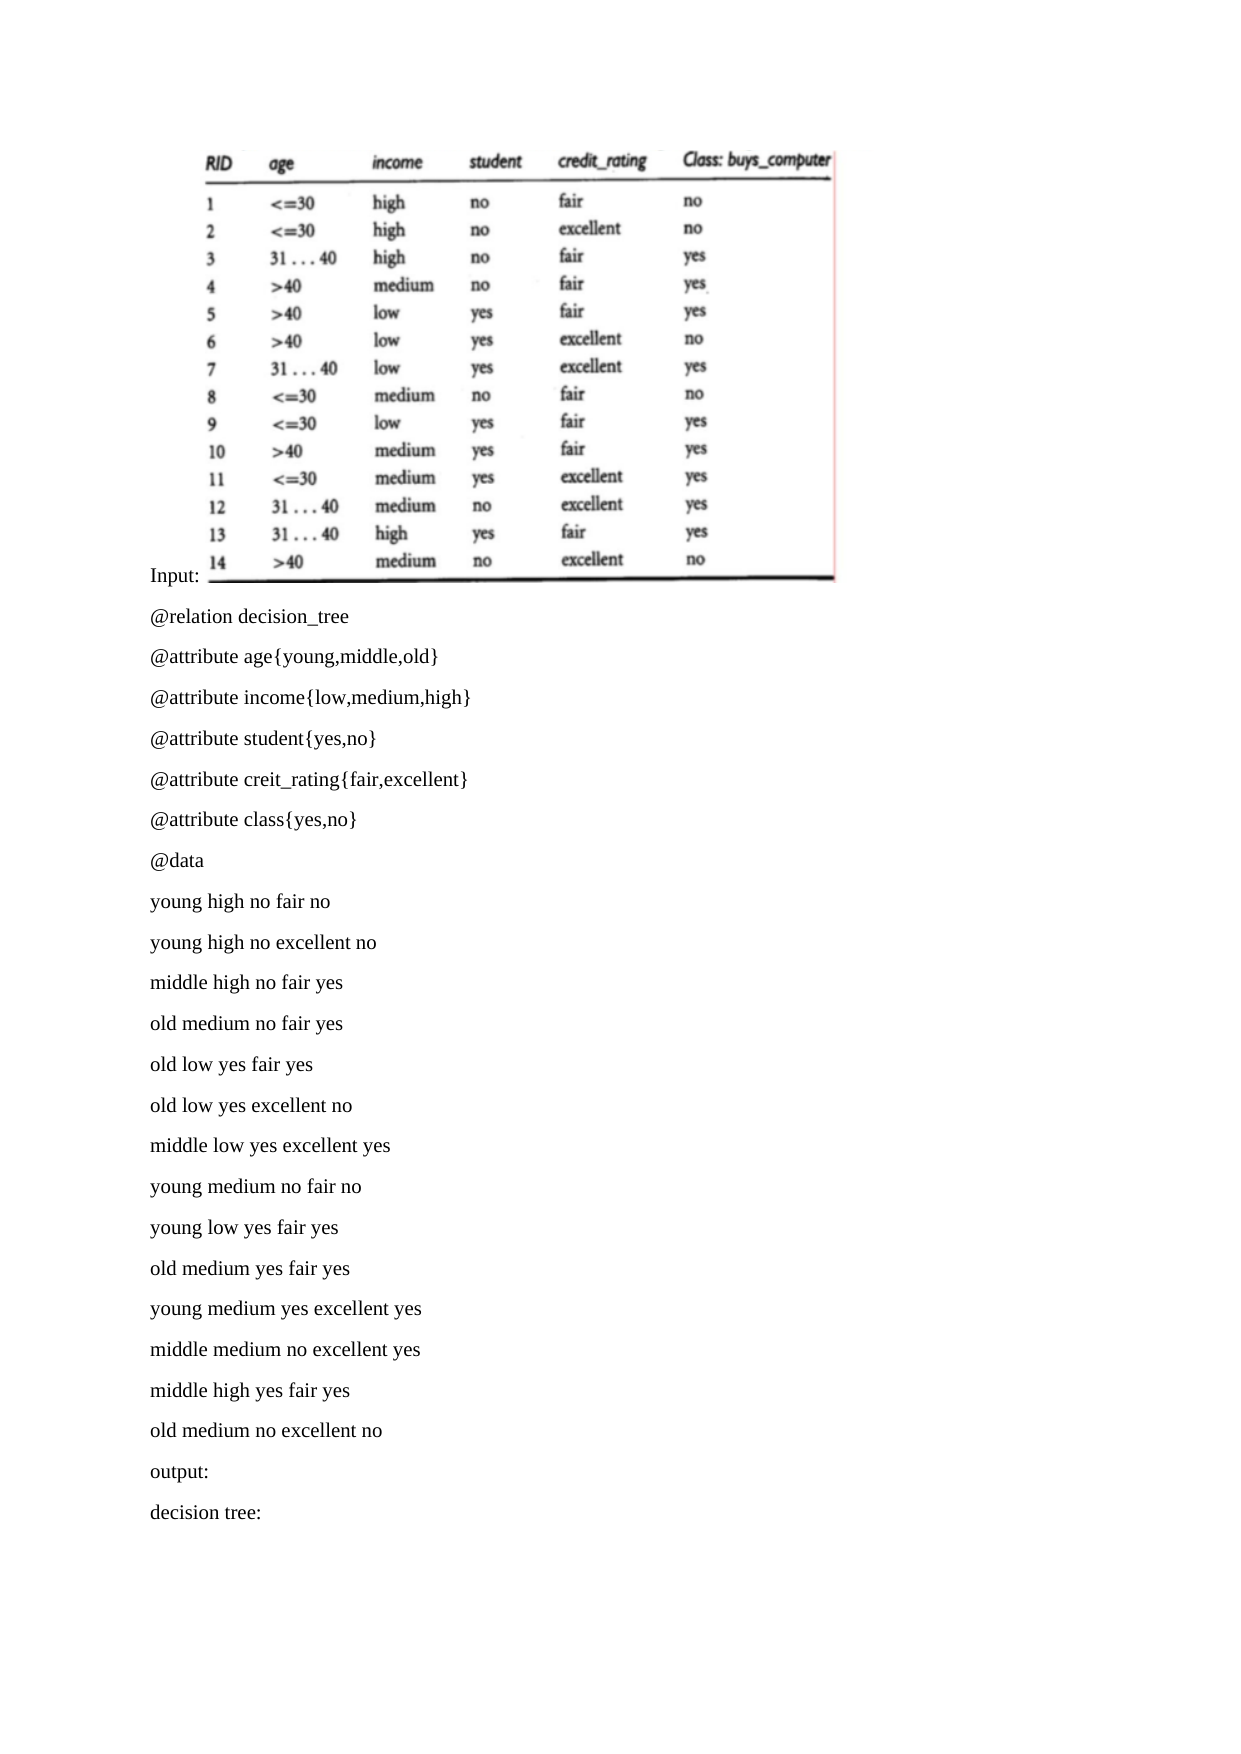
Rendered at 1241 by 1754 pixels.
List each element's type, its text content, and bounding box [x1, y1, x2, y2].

picture [199, 150, 874, 583]
text young high no fair no [150, 889, 1090, 913]
text middle high no fair yes [150, 970, 1090, 994]
text young medium no fair no [150, 1174, 1090, 1198]
text @attribute age{young,middle,old} [150, 644, 1090, 668]
text young medium yes excellent yes [150, 1296, 1090, 1320]
text @attribute creit_rating{fair,excellent} [150, 767, 1090, 791]
text middle high yes fair yes [150, 1378, 1090, 1402]
text old medium no fair yes [150, 1011, 1090, 1035]
text middle low yes excellent yes [150, 1133, 1090, 1157]
text decision tree: [150, 1500, 1090, 1524]
text @attribute income{low,medium,high} [150, 685, 1090, 709]
text output: [150, 1459, 1090, 1483]
text old medium no excellent no [150, 1418, 1090, 1442]
text old low yes fair yes [150, 1052, 1090, 1076]
text old medium yes fair yes [150, 1255, 1090, 1279]
text @attribute student{yes,no} [150, 726, 1090, 750]
text young high no excellent no [150, 929, 1090, 954]
text @relation decision_tree [150, 604, 1090, 628]
text middle medium no excellent yes [150, 1337, 1090, 1361]
text @data [150, 848, 1090, 872]
text @attribute class{yes,no} [150, 807, 1090, 831]
text young low yes fair yes [150, 1215, 1090, 1239]
text old low yes excellent no [150, 1092, 1090, 1117]
